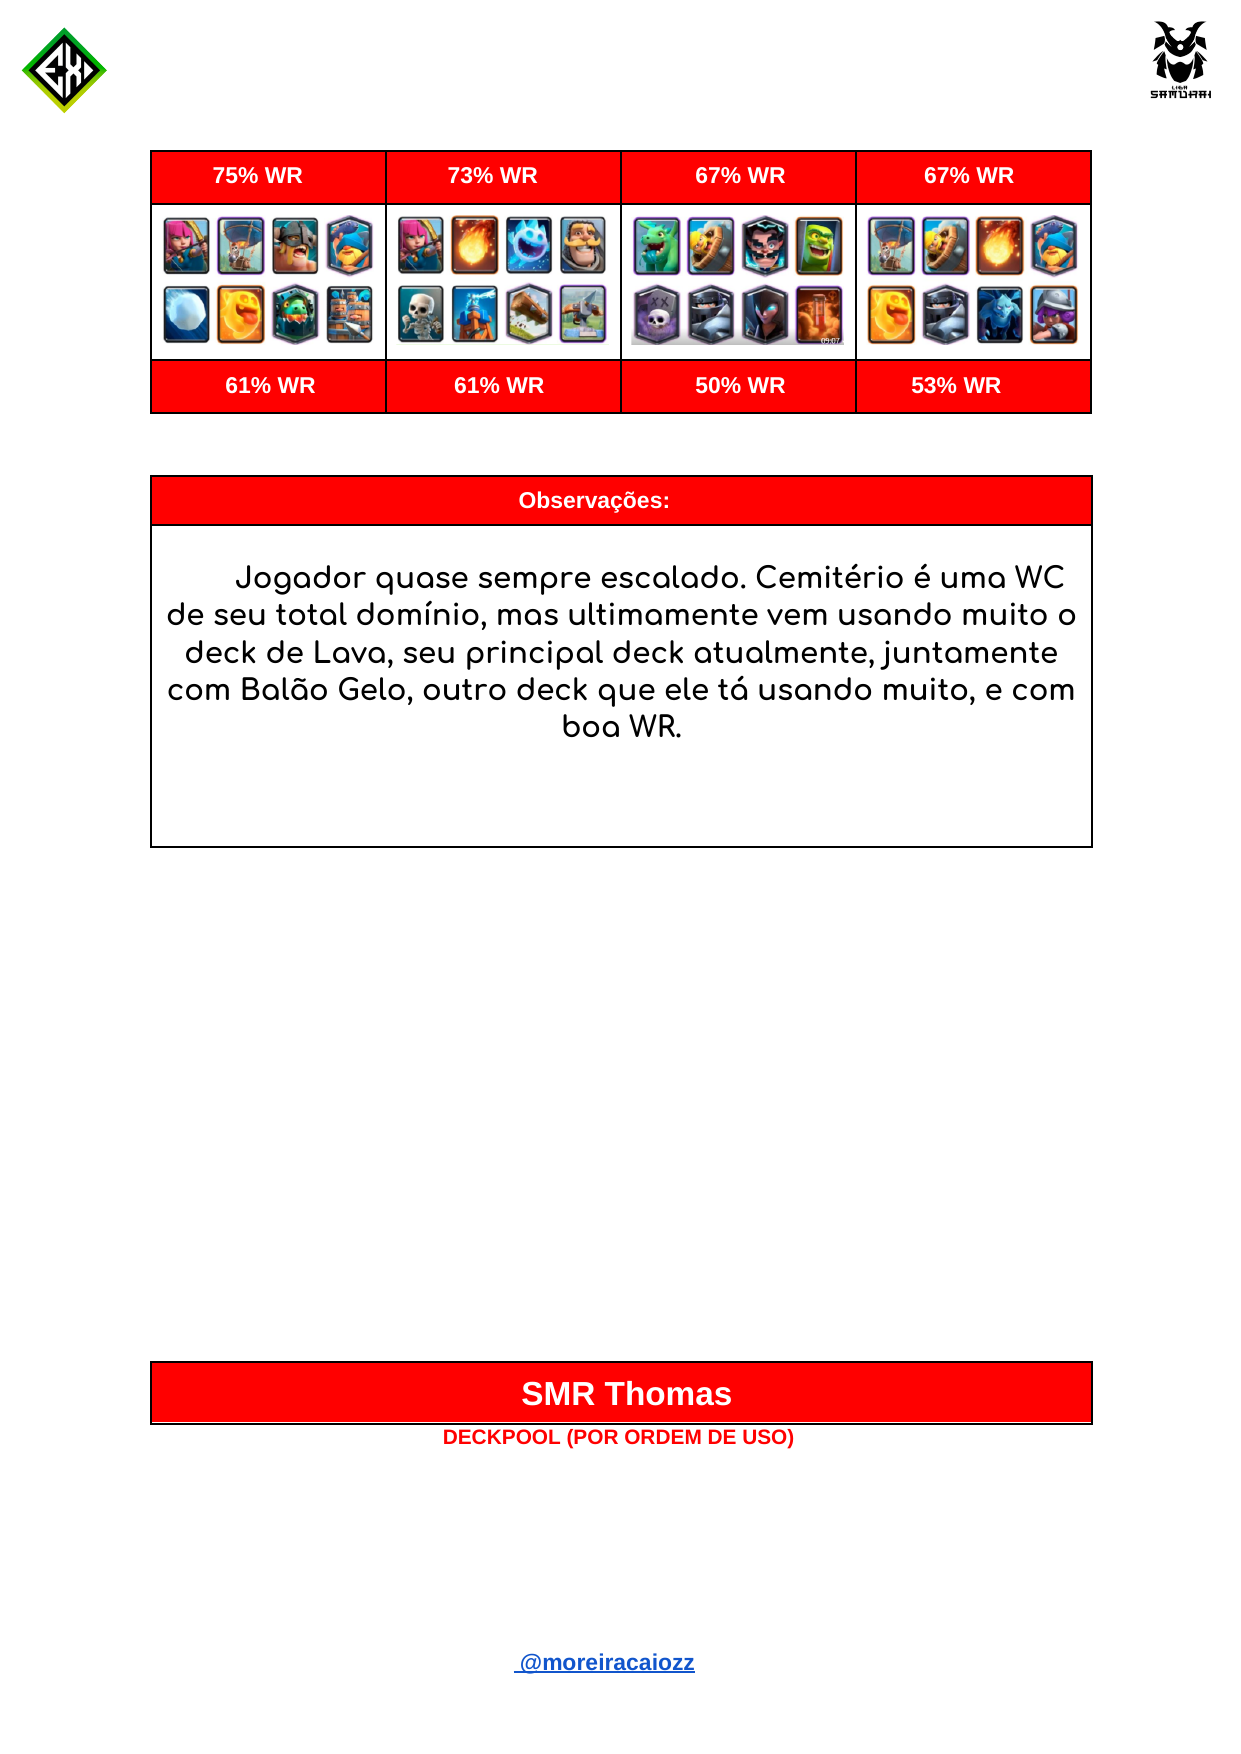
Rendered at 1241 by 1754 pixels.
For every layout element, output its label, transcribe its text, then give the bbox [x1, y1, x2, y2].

table_cell [152, 205, 385, 359]
picture [1126, 18, 1224, 113]
table_cell 50% WR [622, 361, 855, 412]
table_cell 75% WR [152, 152, 385, 203]
picture [161, 215, 374, 345]
table_header Observações: [152, 477, 1091, 524]
table_cell 53% WR [857, 361, 1090, 412]
picture [631, 215, 844, 345]
table_cell 67% WR [857, 152, 1090, 203]
table_cell [387, 205, 620, 359]
picture [14, 18, 111, 116]
table_header SMR Thomas [152, 1363, 1091, 1422]
picture [866, 215, 1079, 345]
table_cell [622, 205, 855, 359]
picture [396, 215, 609, 345]
table_cell 73% WR [387, 152, 620, 203]
table_cell 67% WR [622, 152, 855, 203]
table_cell 61% WR [152, 361, 385, 412]
table_cell 61% WR [387, 361, 620, 412]
table_cell [857, 205, 1090, 359]
text DECKPOOL (POR ORDEM DE USO) [150, 1425, 1090, 1448]
table_cell Jogador quase sempre escalado. Cemitério é uma WC de seu total domínio, mas ultimamente vem usando muito o deck de Lava, seu principal deck atualmente, juntamente com Balão Gelo, outro deck que ele tá usando muito, e com boa WR. [152, 526, 1091, 846]
